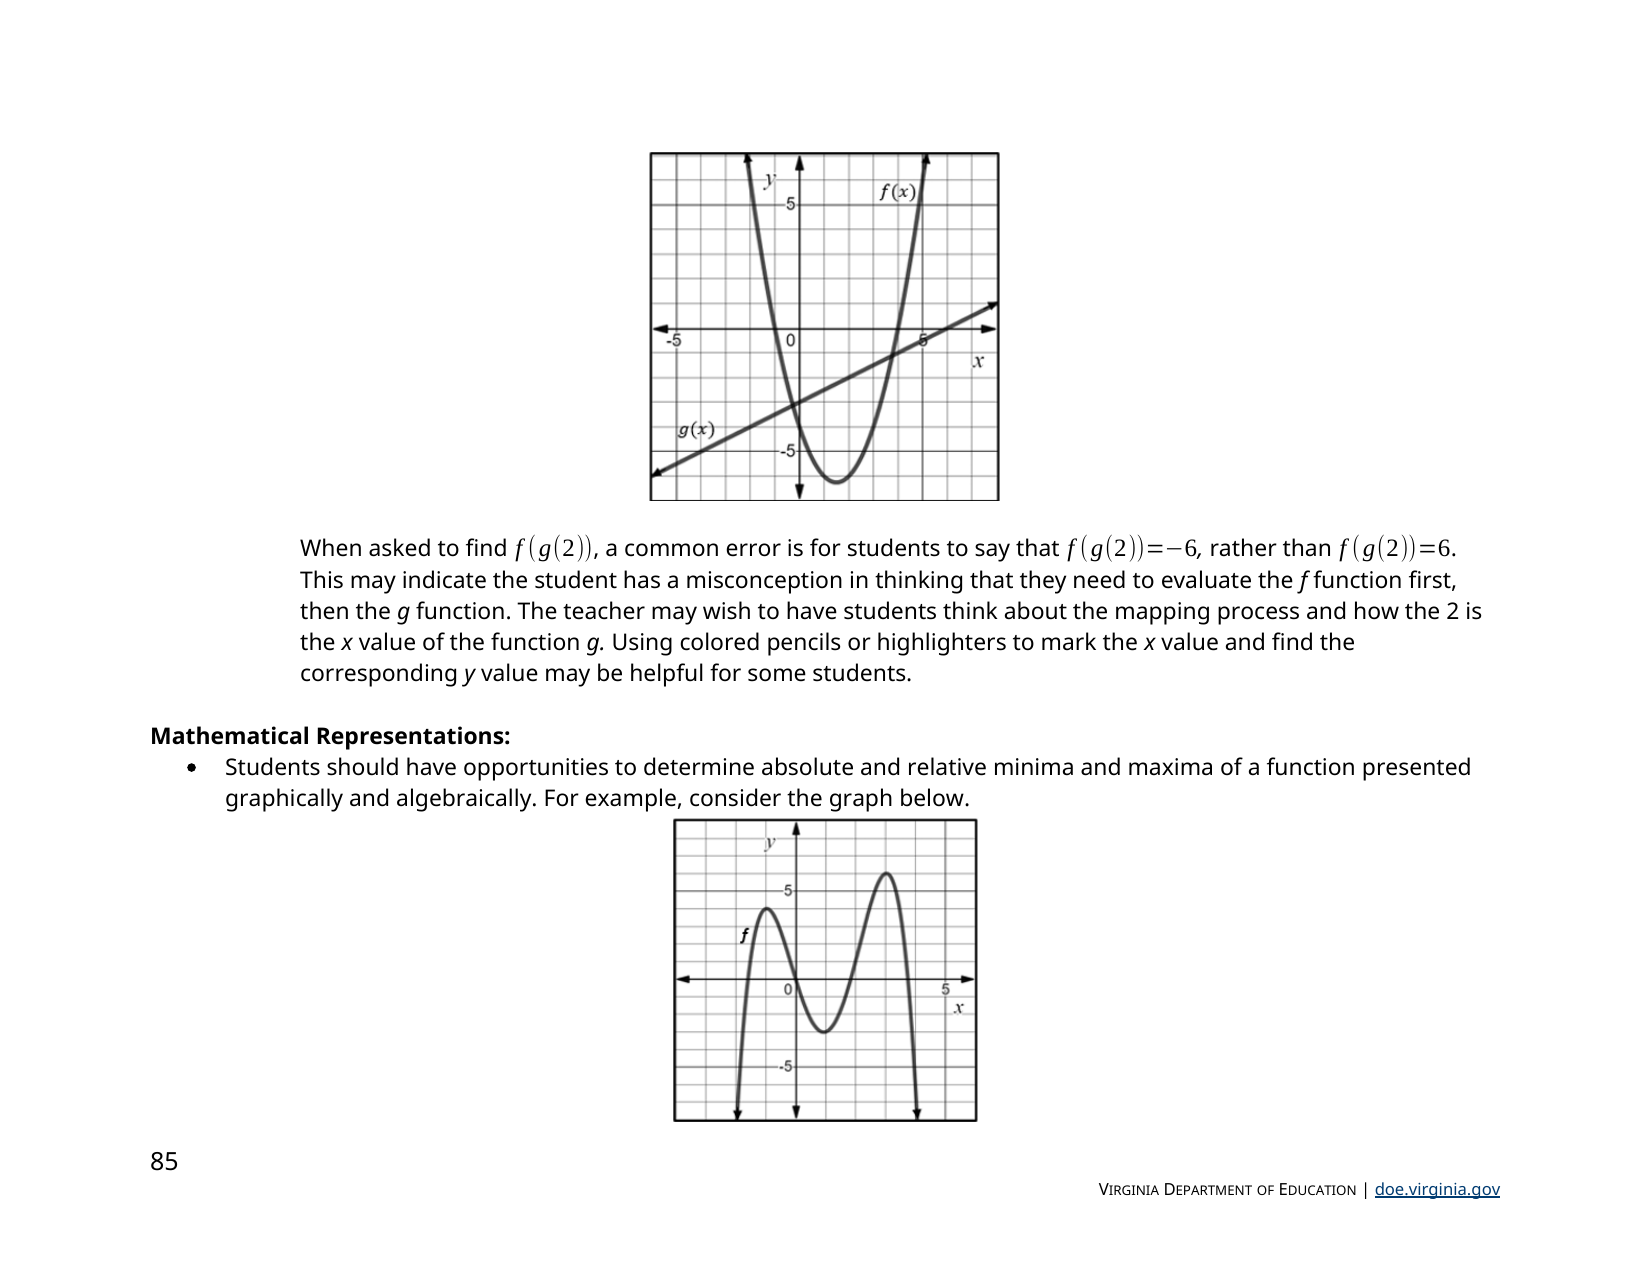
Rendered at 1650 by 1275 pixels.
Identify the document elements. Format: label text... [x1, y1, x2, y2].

picture [643, 150, 1007, 501]
text When asked to find , a common error is for students to say that , rather than . This may indicate the student has a misconception in thinking that they need to evaluate the f function first, then the g function. The teacher may wish to have students think about the mapping process and how the 2 is the x value of the function g. Using colored pencils or highlighters to mark the x value and find the corresponding y value may be helpful for some students. [300, 532, 1500, 688]
picture [669, 813, 981, 1124]
list Students should have opportunities to determine absolute and relative minima and maxima of a function presented graphically and algebraically. For example, consider the graph below. [187, 751, 1500, 813]
text Mathematical Representations: [150, 720, 1500, 751]
